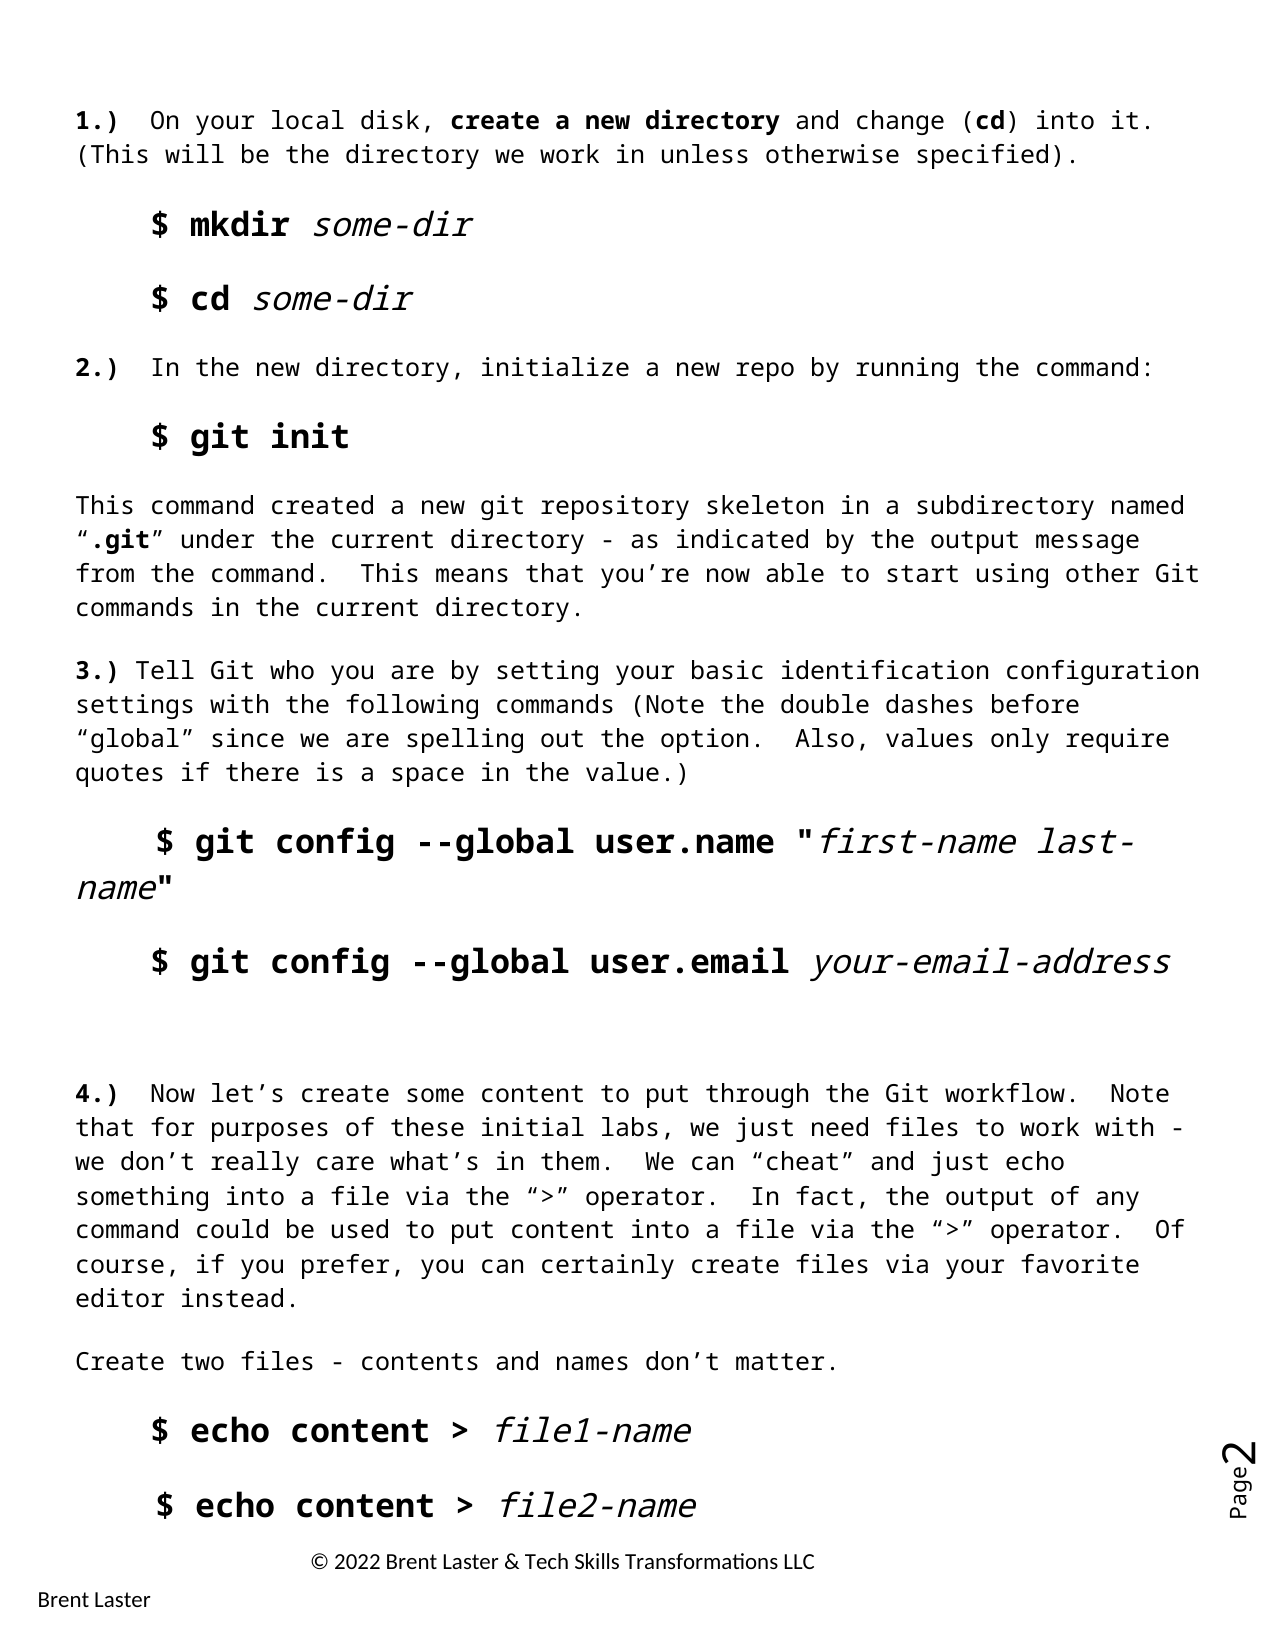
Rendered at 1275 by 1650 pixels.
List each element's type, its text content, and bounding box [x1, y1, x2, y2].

subtitle $ git init [75, 413, 1200, 458]
subtitle $ git config --global user.email your-email-address [75, 938, 1200, 983]
subtitle $ echo content > file1-name [75, 1407, 1200, 1452]
subtitle $ cd some-dir [150, 275, 1200, 320]
subtitle $ echo content > file2-name [75, 1481, 1200, 1527]
subtitle $ mkdir some-dir [150, 200, 1200, 246]
subtitle 1.) On your local disk, create a new directory and change (cd) into it. (This will be the directory we work in unless otherwise specified). [75, 103, 1200, 171]
subtitle 3.) Tell Git who you are by setting your basic identification configuration settings with the following commands (Note the double dashes before “global” since we are spelling out the option. Also, values only require quotes if there is a space in the value.) [75, 653, 1200, 789]
subtitle Create two files - contents and names don’t matter. [75, 1343, 1200, 1378]
subtitle This command created a new git repository skeleton in a subdirectory named “.git” under the current directory - as indicated by the output message from the command. This means that you’re now able to start using other Git commands in the current directory. [75, 487, 1200, 623]
subtitle 4.) Now let’s create some content to put through the Git workflow. Note that for purposes of these initial labs, we just need files to work with - we don’t really care what’s in them. We can “cheat” and just echo something into a file via the “>” operator. In fact, the output of any command could be used to put content into a file via the “>” operator. Of course, if you prefer, you can certainly create files via your favorite editor instead. [75, 1076, 1200, 1314]
subtitle 2.) In the new directory, initialize a new repo by running the command: [75, 349, 1200, 383]
text $ git config --global user.name "first-name last-name" [75, 818, 1200, 909]
